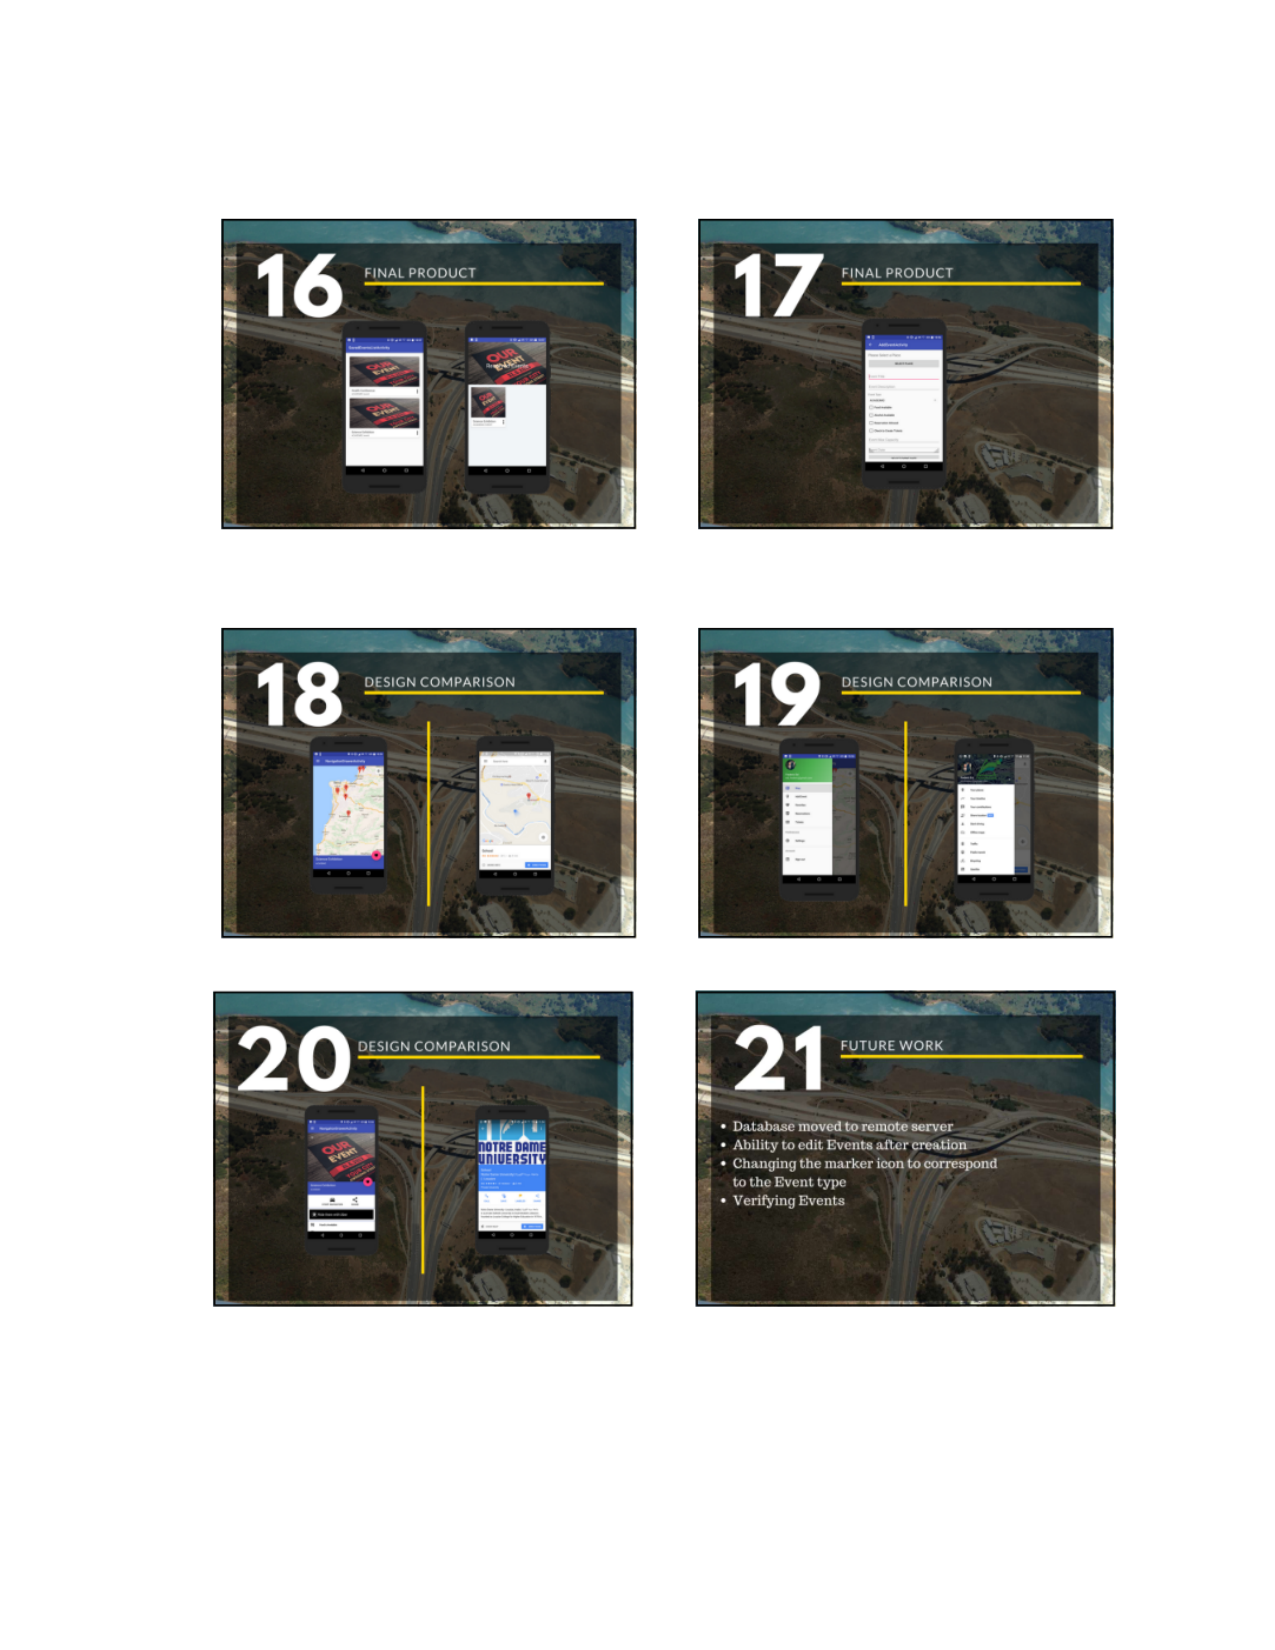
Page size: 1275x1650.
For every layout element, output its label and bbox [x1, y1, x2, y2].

picture [206, 975, 1128, 1320]
picture [206, 206, 1128, 949]
